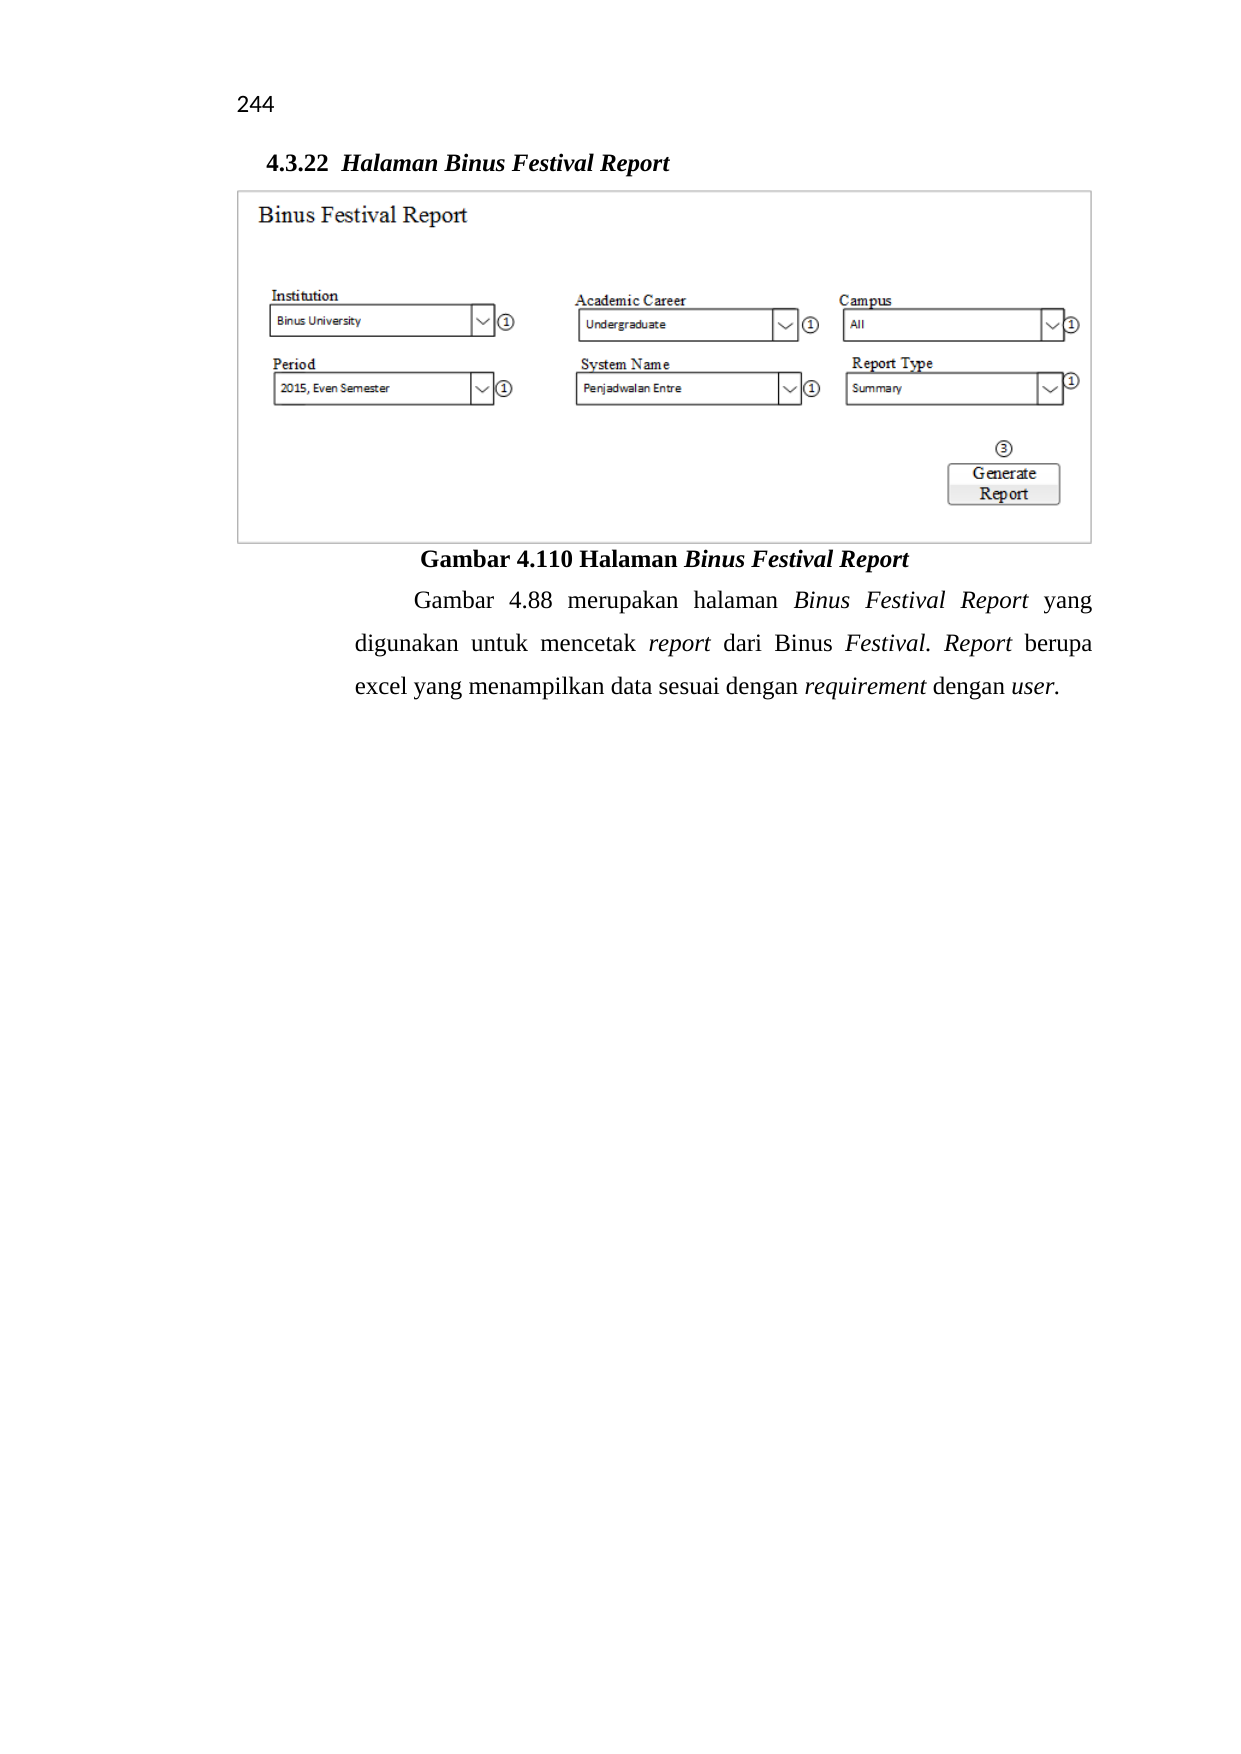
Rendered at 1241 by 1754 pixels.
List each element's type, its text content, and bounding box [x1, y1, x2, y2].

picture [236, 190, 1093, 544]
text Gambar 4.88 merupakan halaman Binus Festival Report yang digunakan untuk mencetak report dari Binus Festival. Report berupa excel yang menampilkan data sesuai dengan requirement dengan user. [354, 585, 1092, 700]
text Halaman Binus Festival Report [266, 148, 1092, 176]
